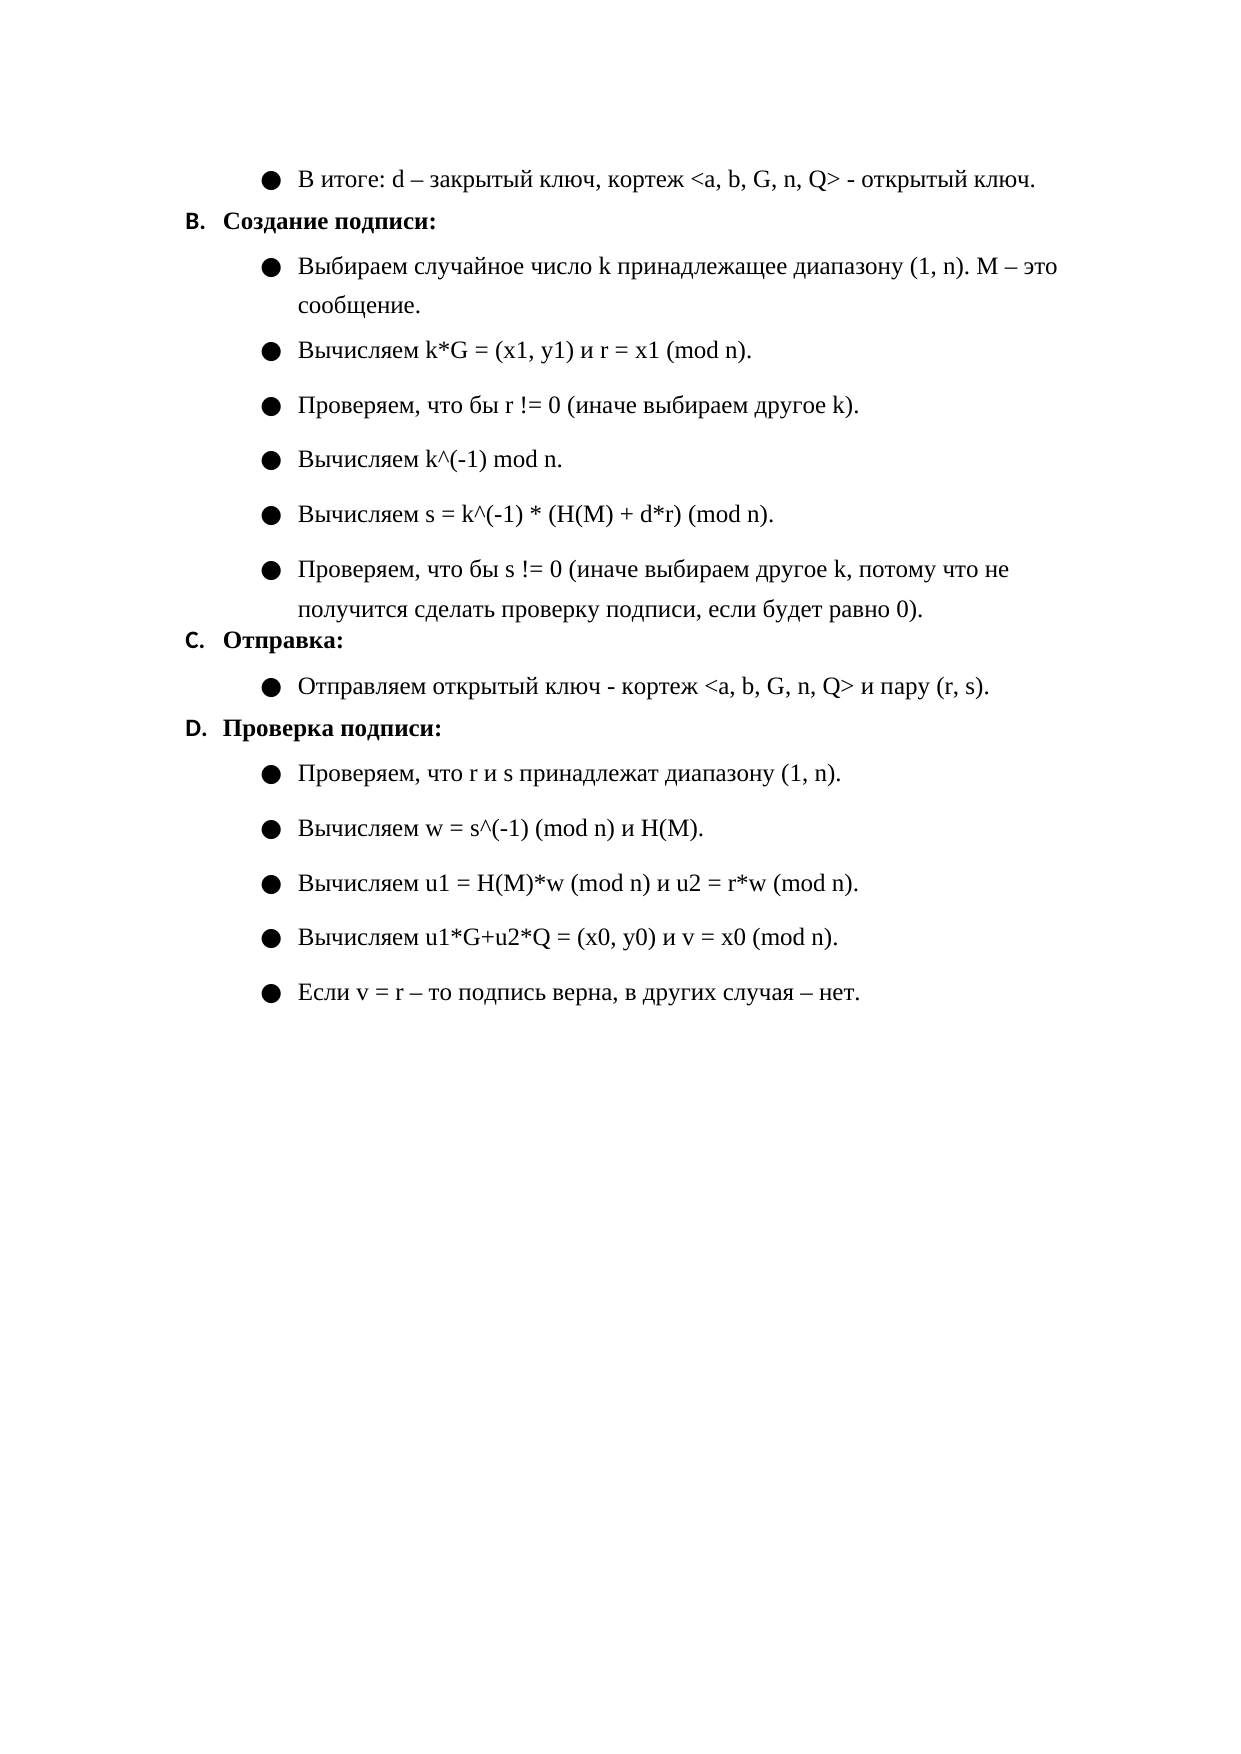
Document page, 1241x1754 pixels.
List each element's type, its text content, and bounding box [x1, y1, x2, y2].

list Выбираем случайное число k принадлежащее диапазону (1, n). M – это сообщение. [260, 237, 1090, 319]
list Проверяем, что r и s принадлежат диапазону (1, n). [260, 744, 1090, 796]
list Проверка подписи: [185, 712, 1090, 742]
list Проверяем, что бы r != 0 (иначе выбираем другое k). [260, 376, 1090, 427]
list Если v = r – то подпись верна, в других случая – нет. [260, 964, 1090, 1015]
list Вычисляем w = s^(-1) (mod n) и H(M). [260, 799, 1090, 851]
list Вычисляем k*G = (x1, y1) и r = x1 (mod n). [260, 321, 1090, 373]
list Вычисляем u1 = H(M)*w (mod n) и u2 = r*w (mod n). [260, 854, 1090, 905]
list Вычисляем s = k^(-1) * (H(M) + d*r) (mod n). [260, 486, 1090, 537]
list В итоге: d – закрытый ключ, кортеж <a, b, G, n, Q> - открытый ключ. [260, 150, 1090, 201]
list Отправка: [185, 624, 1090, 655]
list Вычисляем u1*G+u2*Q = (x0, y0) и v = x0 (mod n). [260, 909, 1090, 960]
list Вычисляем k^(-1) mod n. [260, 431, 1090, 482]
list Создание подписи: [185, 205, 1090, 235]
list Отправляем открытый ключ - кортеж <a, b, G, n, Q> и пару (r, s). [260, 657, 1090, 708]
list Проверяем, что бы s != 0 (иначе выбираем другое k, потому что не получится сделать проверку подписи, если будет равно 0). [260, 541, 1090, 622]
